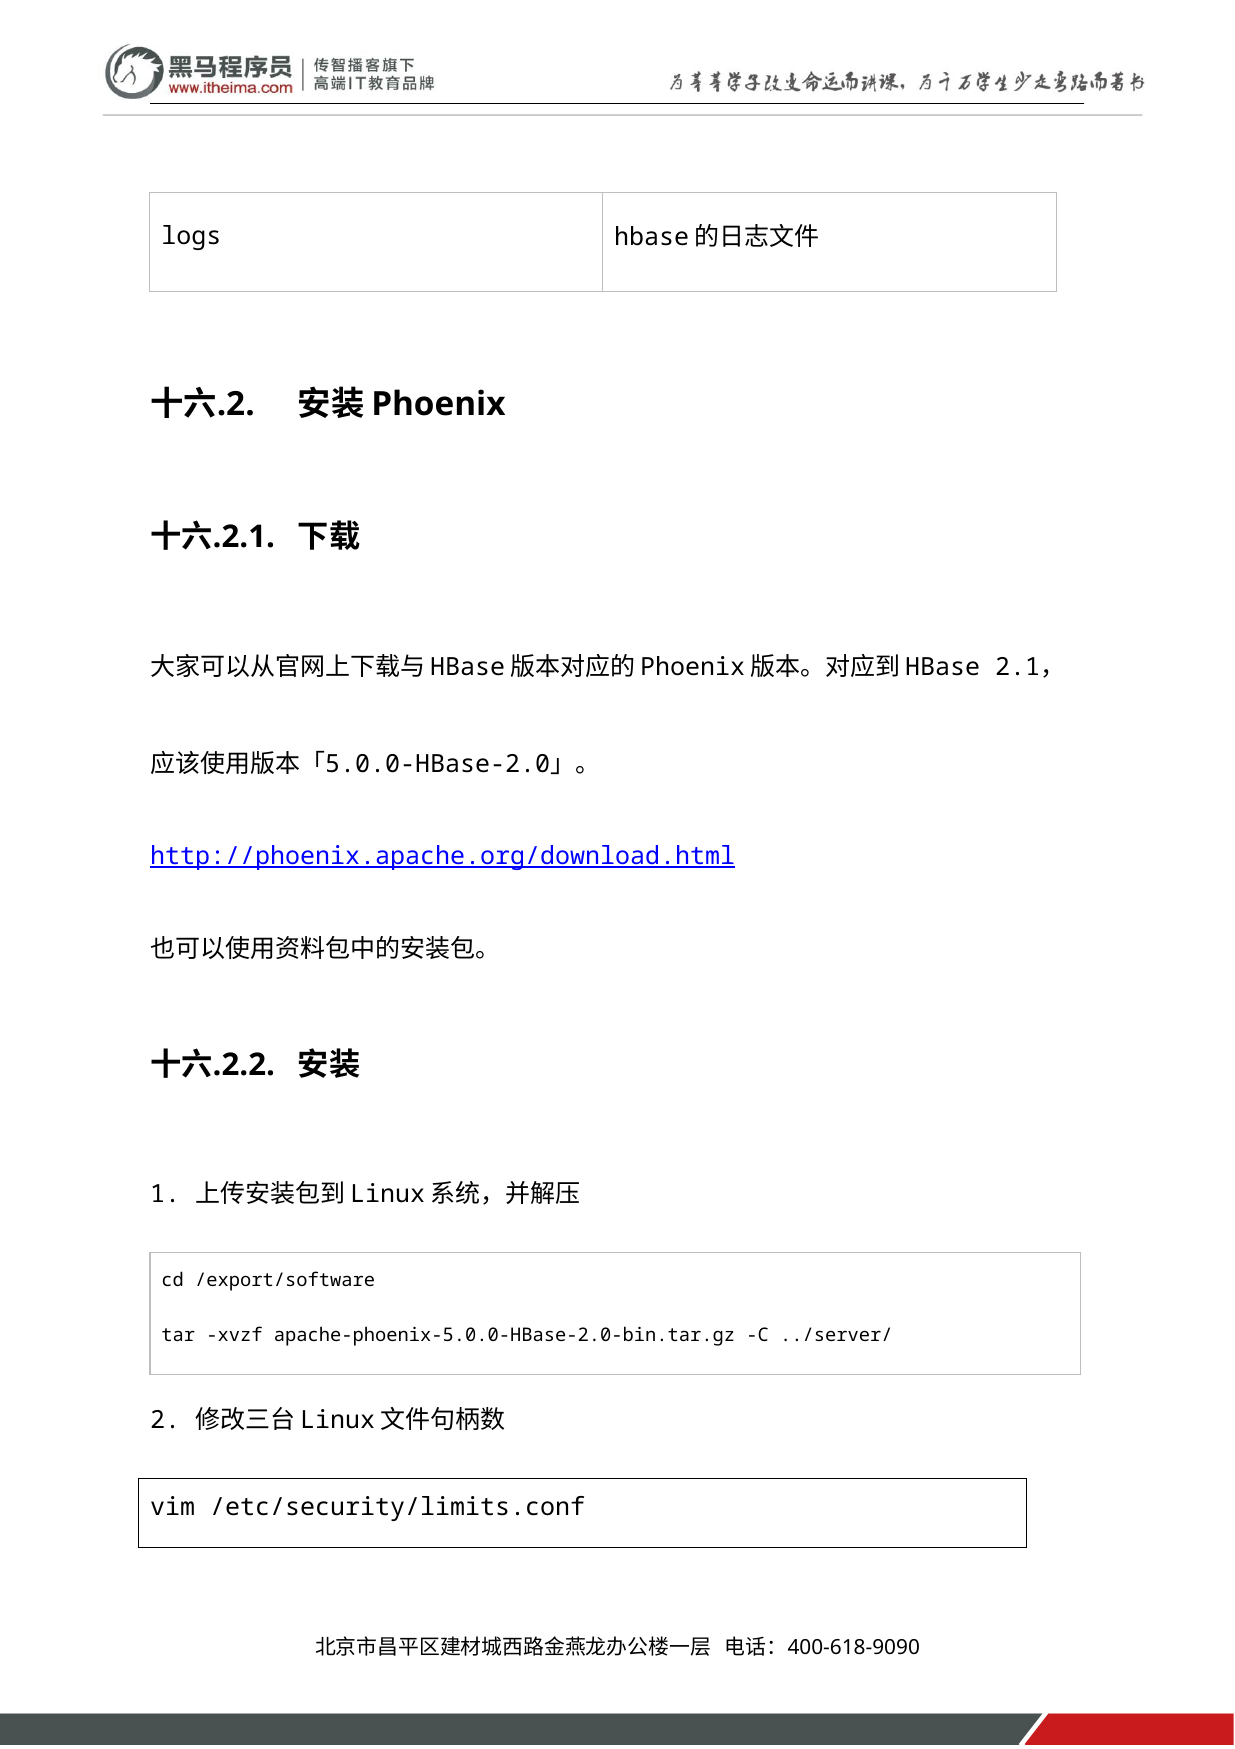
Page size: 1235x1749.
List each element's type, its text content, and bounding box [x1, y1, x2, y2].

subtitle 下载 [150, 502, 1084, 567]
text 大家可以从官网上下载与HBase版本对应的Phoenix版本。对应到HBase 2.1，应该使用版本「5.0.0-HBase-2.0」。 [150, 632, 1084, 794]
text http://phoenix.apache.org/download.html [150, 822, 1084, 887]
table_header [139, 1479, 1026, 1547]
table_cell hbase的日志文件 [603, 193, 1056, 291]
subtitle 安装Phoenix [150, 369, 1084, 434]
subtitle 安装 [150, 1029, 1084, 1094]
table_cell logs [150, 193, 602, 291]
list 修改三台Linux文件句柄数 [150, 1385, 1084, 1450]
picture [0, 0, 1235, 123]
text 也可以使用资料包中的安装包。 [150, 914, 1084, 979]
picture [0, 1654, 1234, 1745]
list 上传安装包到Linux系统，并解压 [150, 1159, 1084, 1224]
table_header cd /export/software tar -xvzf apache-phoenix-5.0.0-HBase-2.0-bin.tar.gz -C ../server/ [151, 1253, 1080, 1374]
